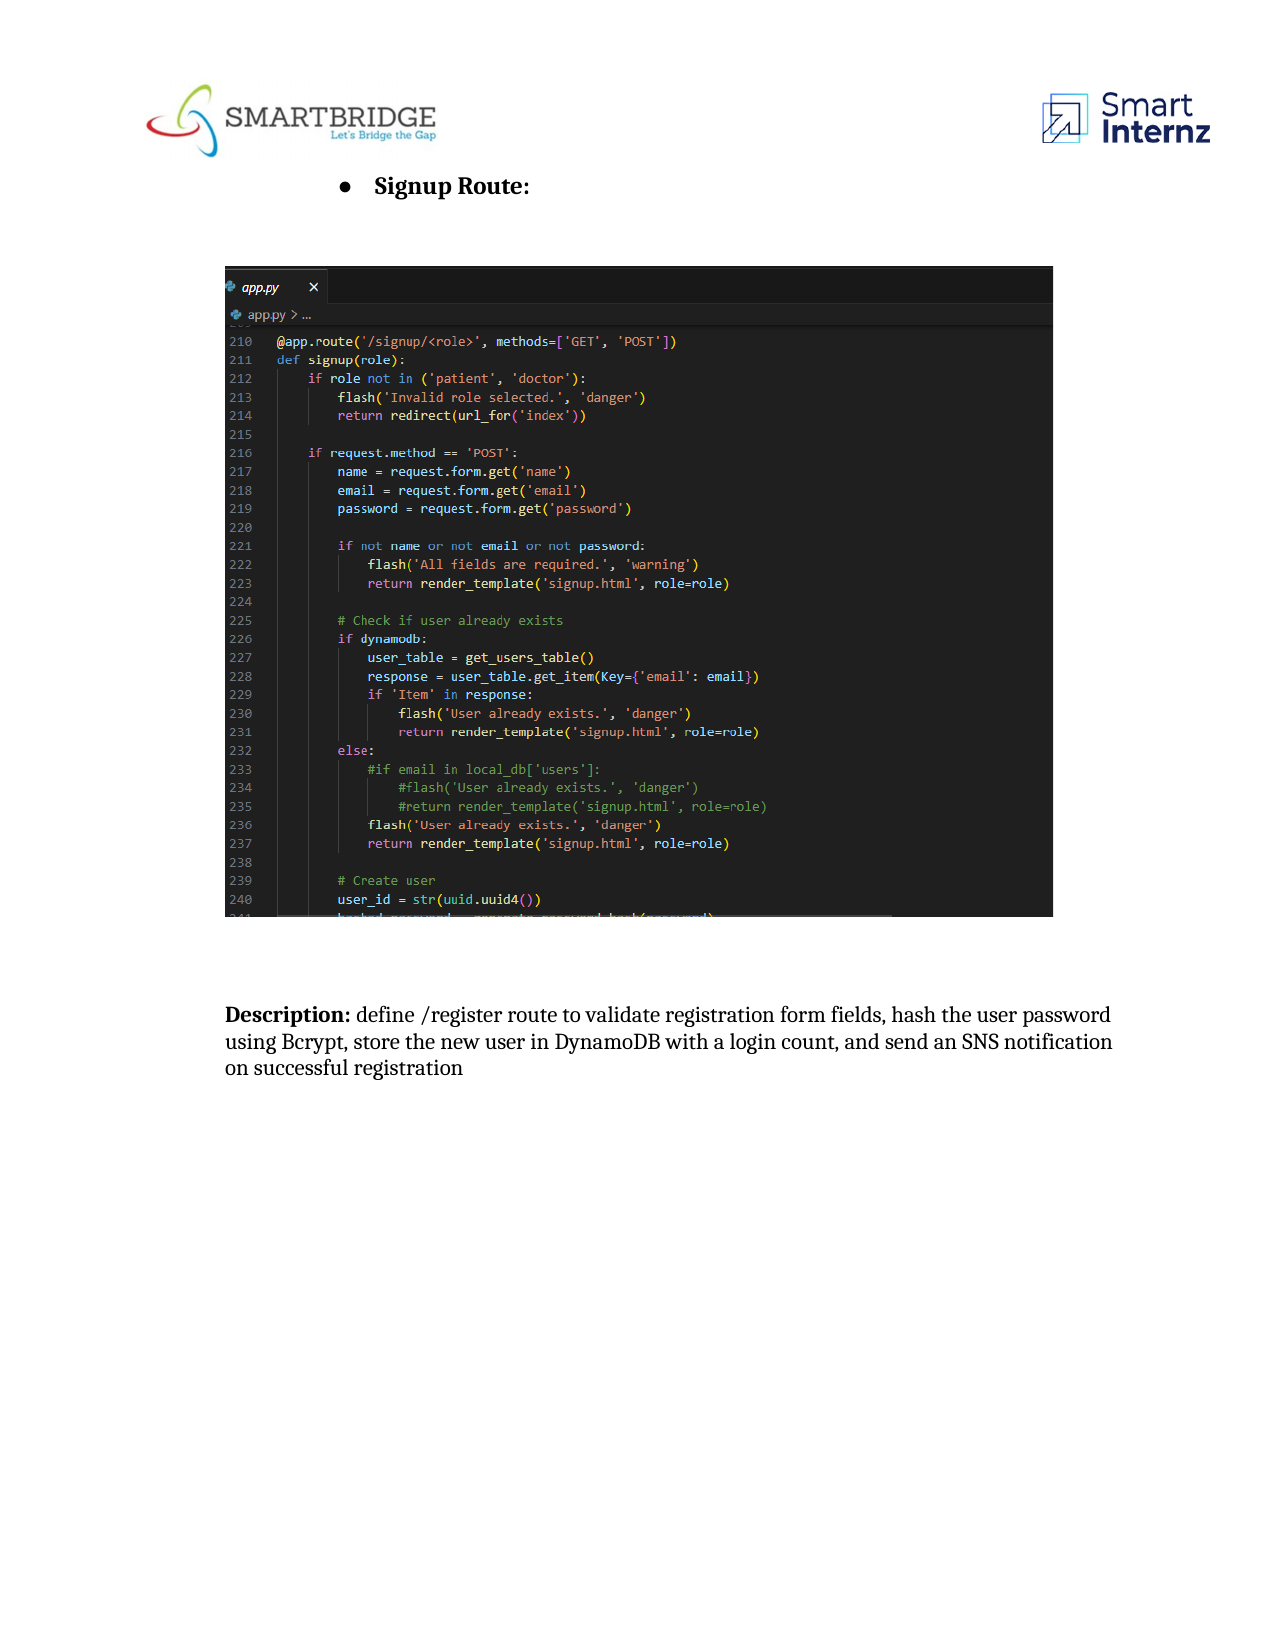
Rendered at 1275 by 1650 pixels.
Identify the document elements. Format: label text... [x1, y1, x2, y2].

picture [1037, 92, 1214, 143]
text Description: define /register route to validate registration form fields, hash the user password using Bcrypt, store the new user in DynamoDB with a login count, and send an SNS notification on successful registration [225, 1002, 1119, 1081]
subtitle Signup Route: [337, 171, 1275, 201]
picture [143, 78, 439, 161]
picture [225, 266, 1054, 917]
